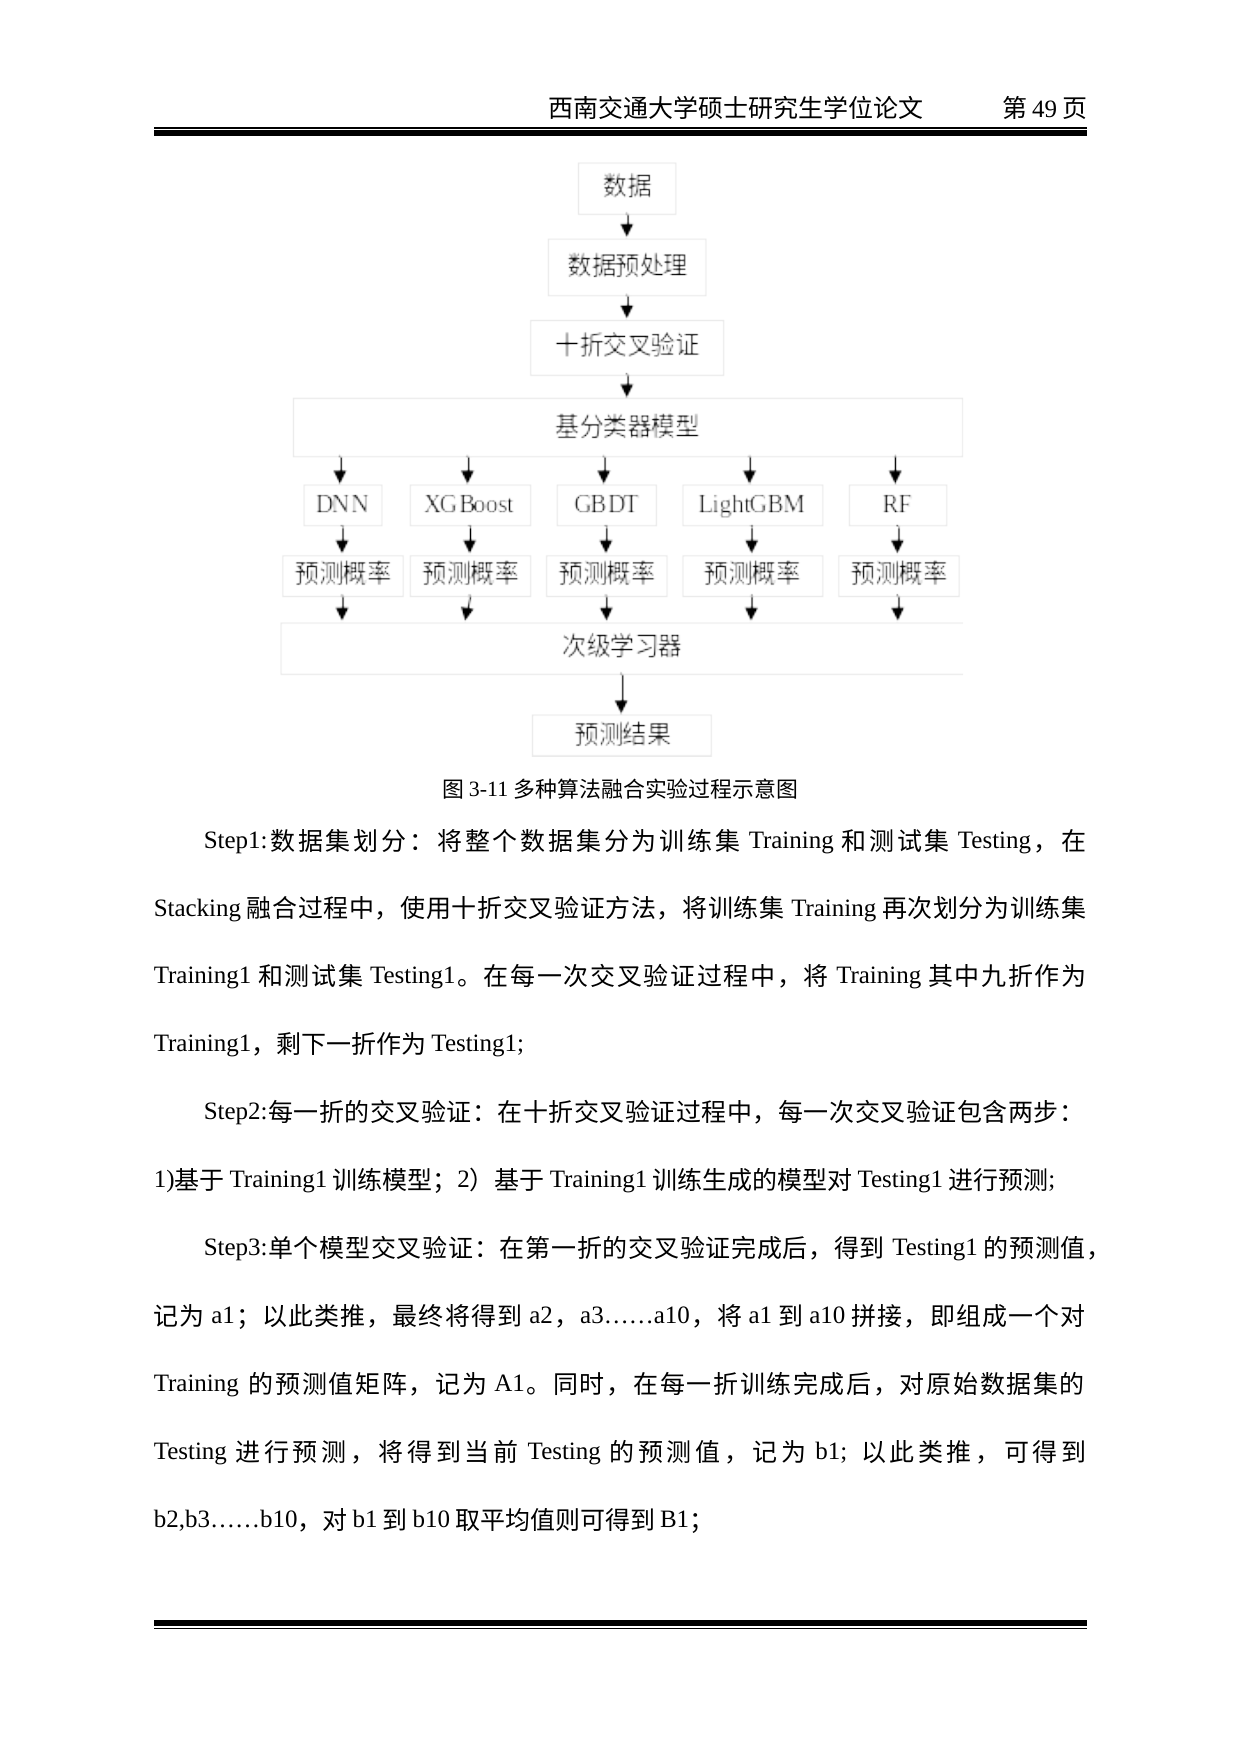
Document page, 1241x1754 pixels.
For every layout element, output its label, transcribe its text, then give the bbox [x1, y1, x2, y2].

text Step2:每一折的交叉验证：在十折交叉验证过程中，每一次交叉验证包含两步：1)基于Training1训练模型；2）基于Training1训练生成的模型对Testing1进行预测; [153, 1077, 1087, 1213]
text Step1:数据集划分：将整个数据集分为训练集Training和测试集Testing，在Stacking融合过程中，使用十折交叉验证方法，将训练集Training再次划分为训练集Training1和测试集Testing1。在每一次交叉验证过程中，将Training其中九折作为Training1，剩下一折作为Testing1; [153, 805, 1087, 1077]
text Step3:单个模型交叉验证：在第一折的交叉验证完成后，得到Testing1的预测值，记为a1；以此类推，最终将得到a2，a3……a10，将a1到a10拼接，即组成一个对Training 的预测值矩阵，记为A1。同时，在每一折训练完成后，对原始数据集的Testing进行预测，将得到当前Testing的预测值，记为b1; 以此类推，可得到b2,b3……b10，对b1到b10取平均值则可得到B1； [153, 1213, 1087, 1552]
title 图3-11 多种算法融合实验过程示意图 [153, 771, 1087, 805]
